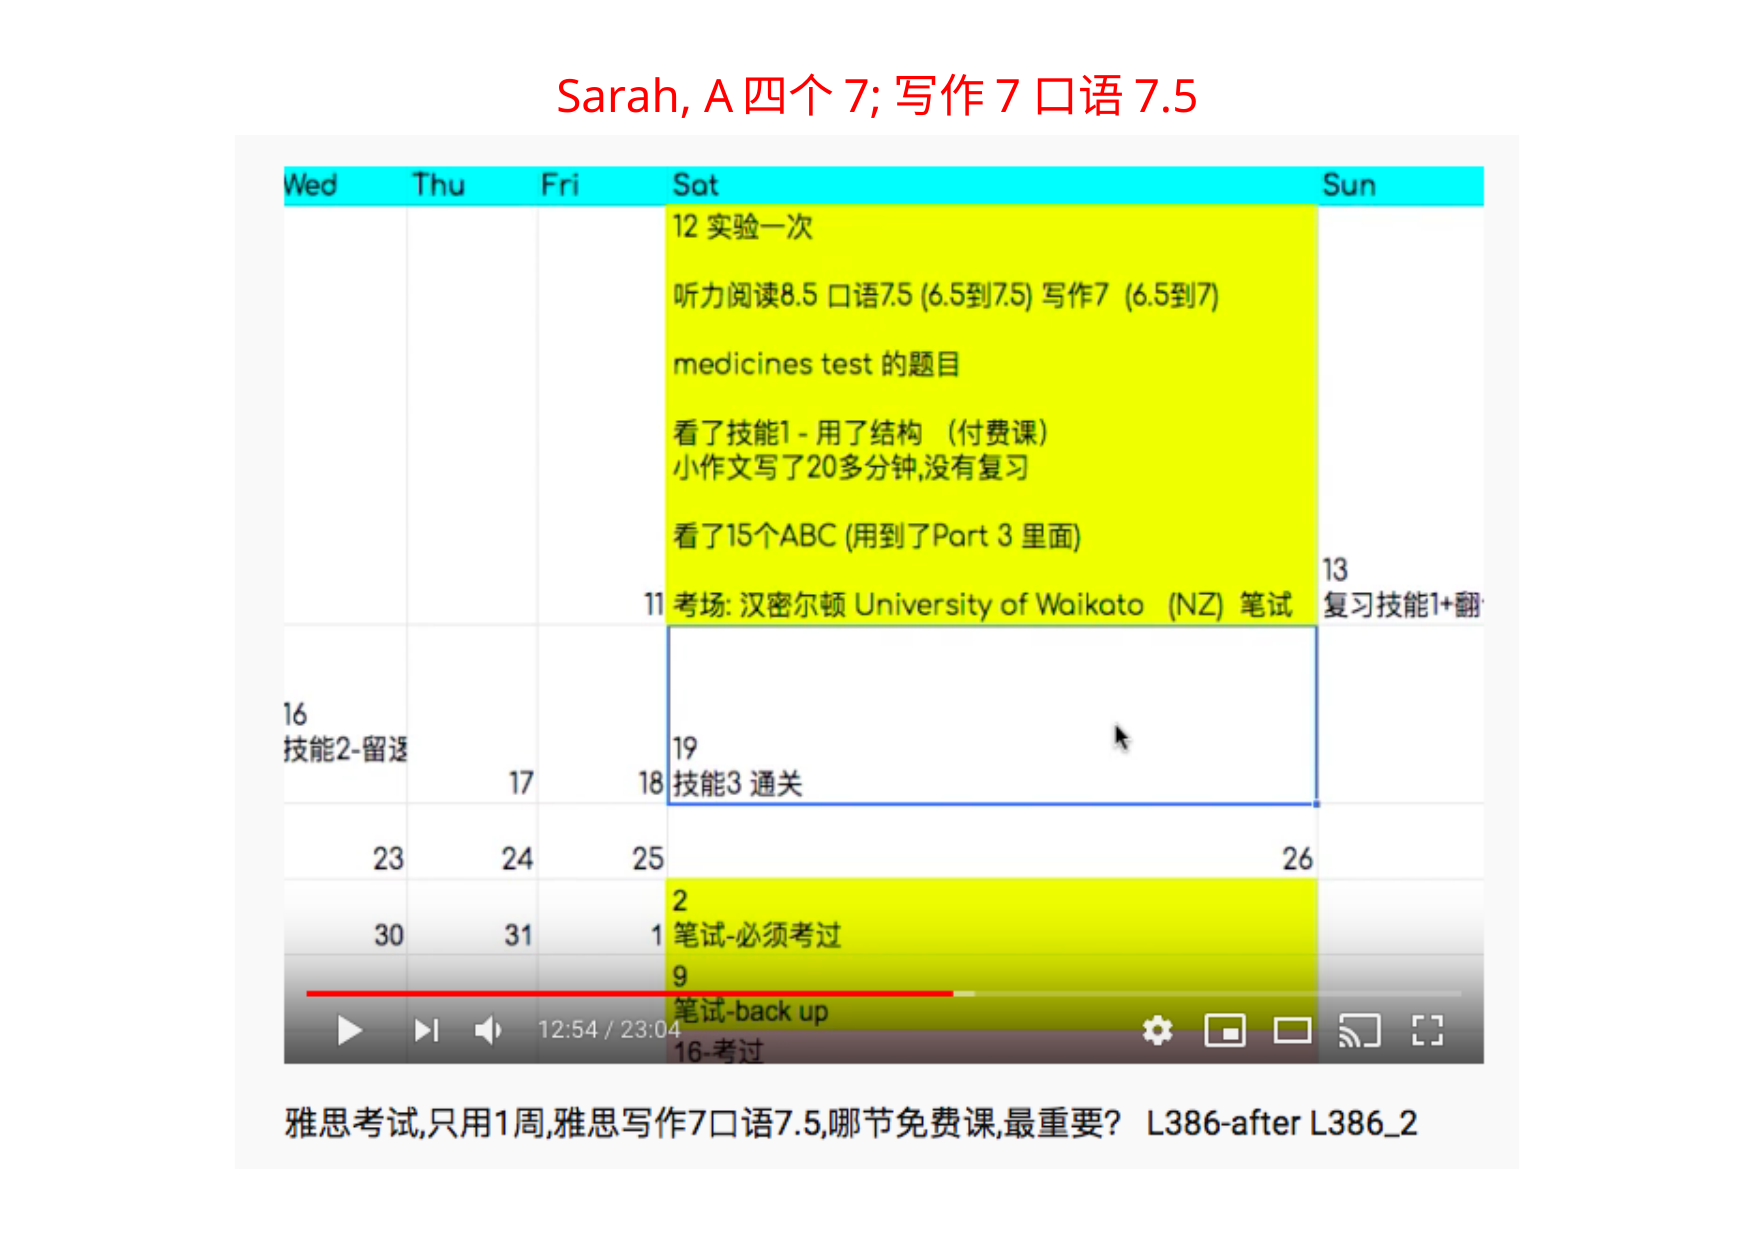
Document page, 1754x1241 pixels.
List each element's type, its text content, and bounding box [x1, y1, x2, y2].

text Sarah, A四个7; 写作7 口语7.5 [15, 59, 1739, 126]
picture [234, 135, 1520, 1169]
